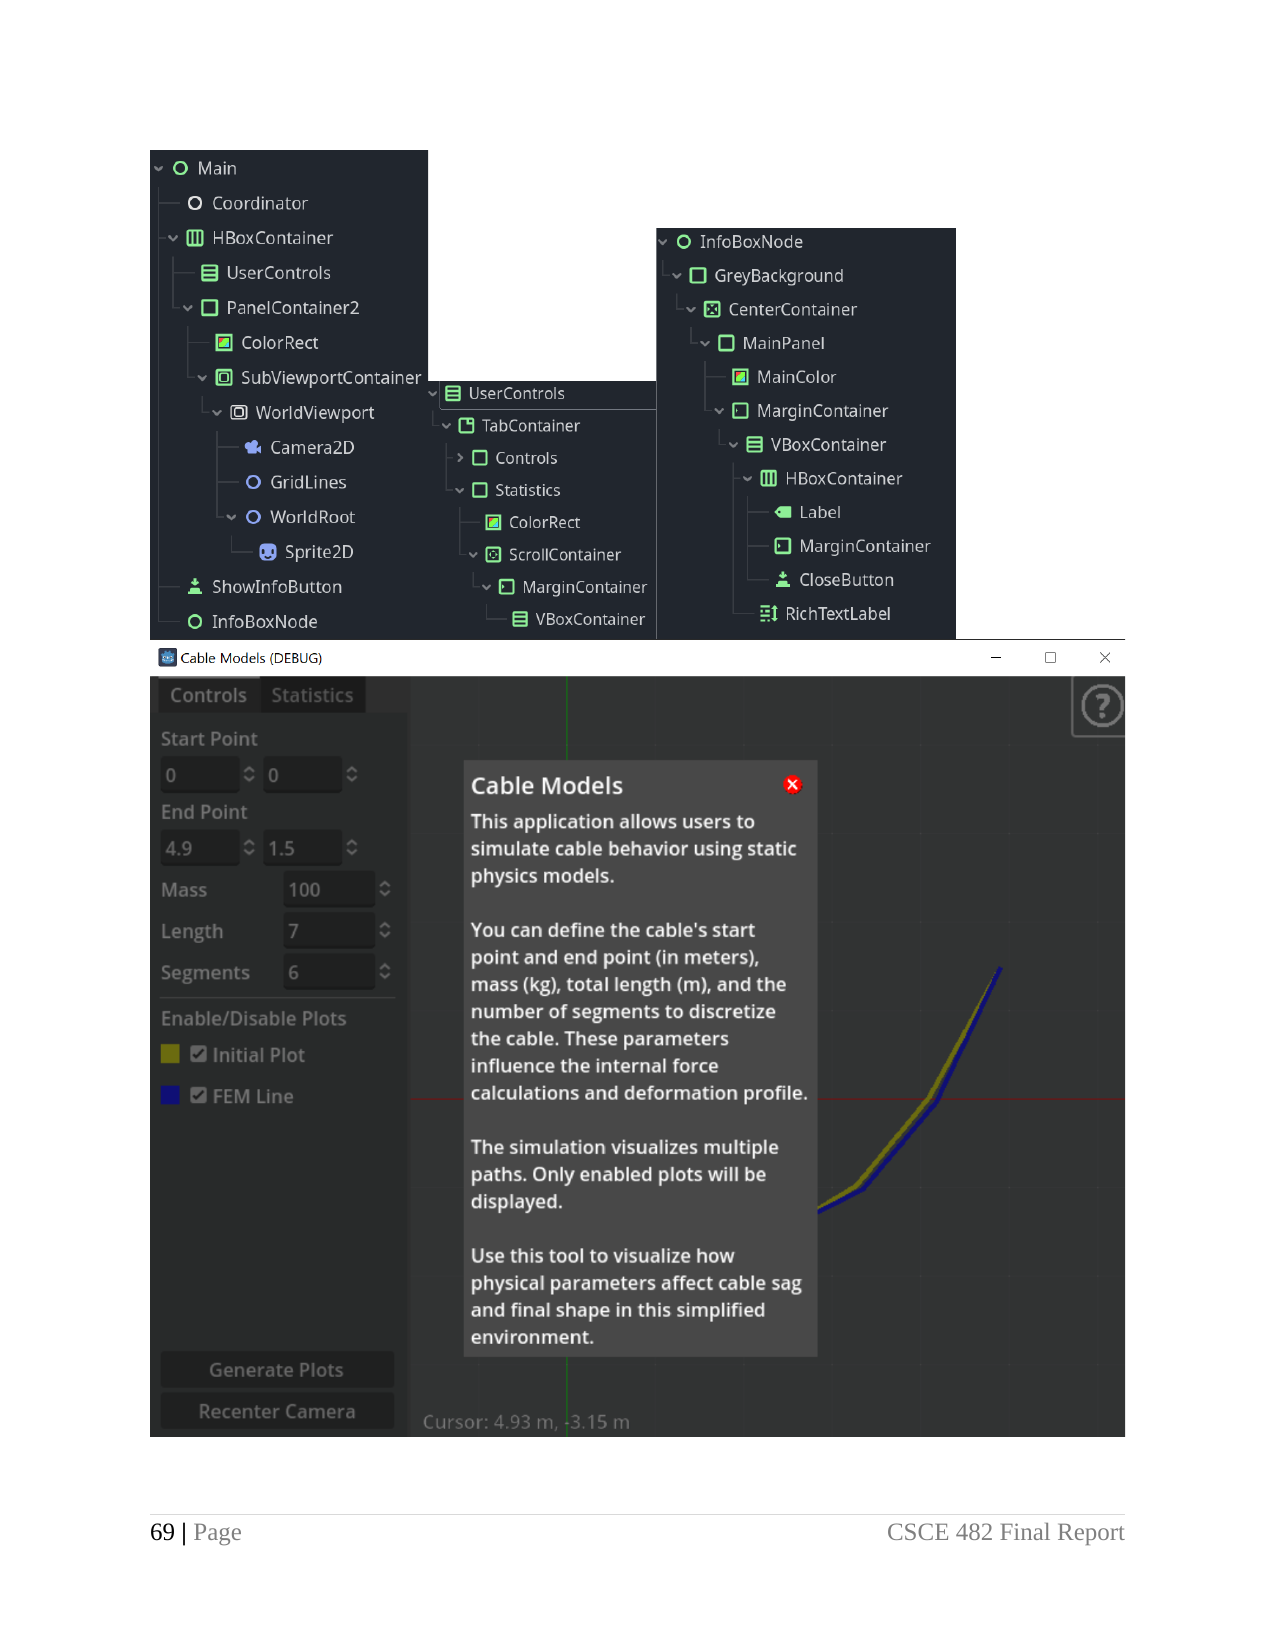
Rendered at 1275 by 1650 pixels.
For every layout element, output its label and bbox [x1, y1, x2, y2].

picture [150, 150, 1125, 1437]
